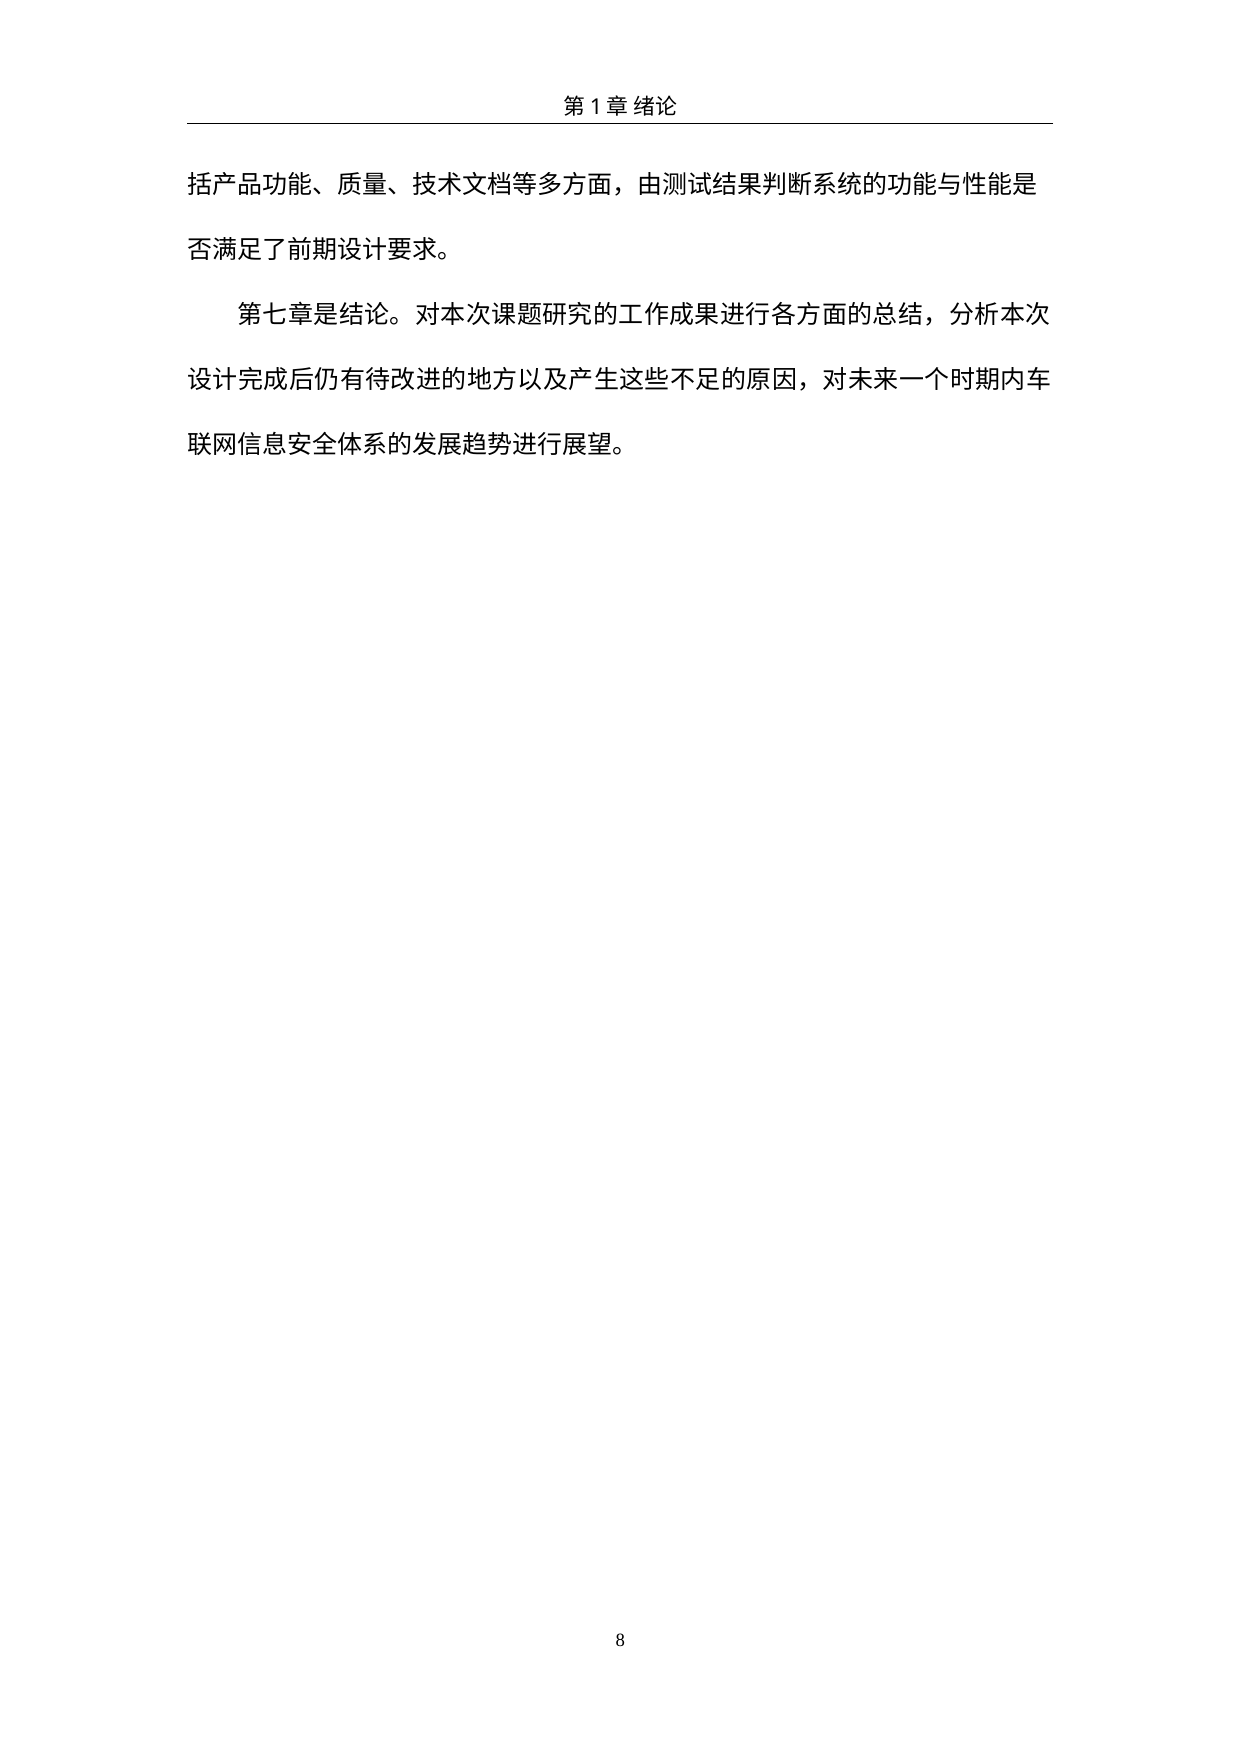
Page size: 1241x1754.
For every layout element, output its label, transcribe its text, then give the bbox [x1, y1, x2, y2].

text 第七章是结论。对本次课题研究的工作成果进行各方面的总结，分析本次设计完成后仍有待改进的地方以及产生这些不足的原因，对未来一个时期内车联网信息安全体系的发展趋势进行展望。 [187, 280, 1053, 475]
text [187, 150, 1053, 280]
